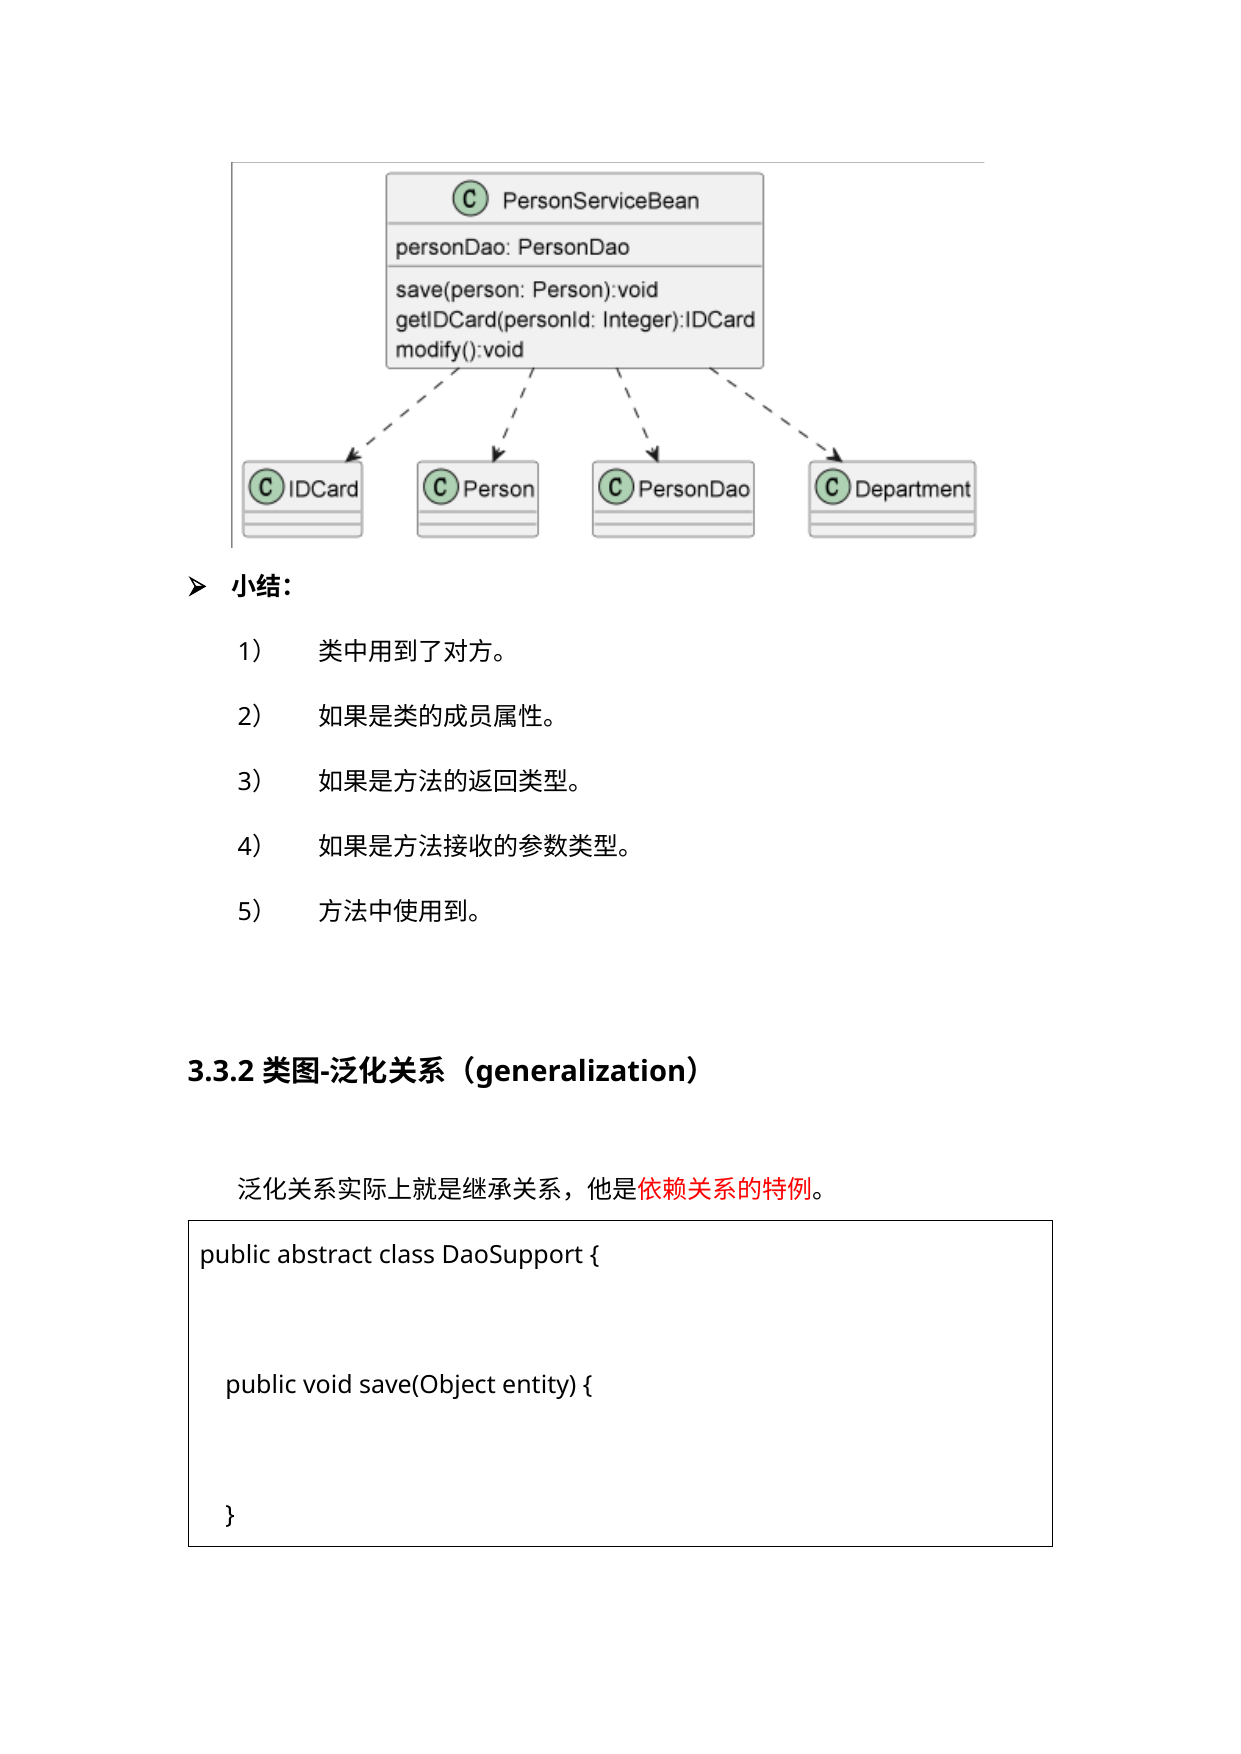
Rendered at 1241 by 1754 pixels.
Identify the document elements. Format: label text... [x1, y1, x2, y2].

list 如果是类的成员属性。 [237, 682, 1053, 747]
list 如果是方法的返回类型。 [237, 747, 1053, 812]
list 类中用到了对方。 [237, 617, 1053, 682]
list 方法中使用到。 [237, 877, 1053, 942]
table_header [189, 1221, 1052, 1546]
subtitle 3.3.2 类图-泛化关系（generalization） [187, 1036, 1053, 1101]
text 泛化关系实际上就是继承关系，他是依赖关系的特例。 [187, 1155, 1053, 1220]
list 如果是方法接收的参数类型。 [237, 812, 1053, 877]
list 小结： [187, 552, 1053, 617]
picture [231, 162, 985, 548]
